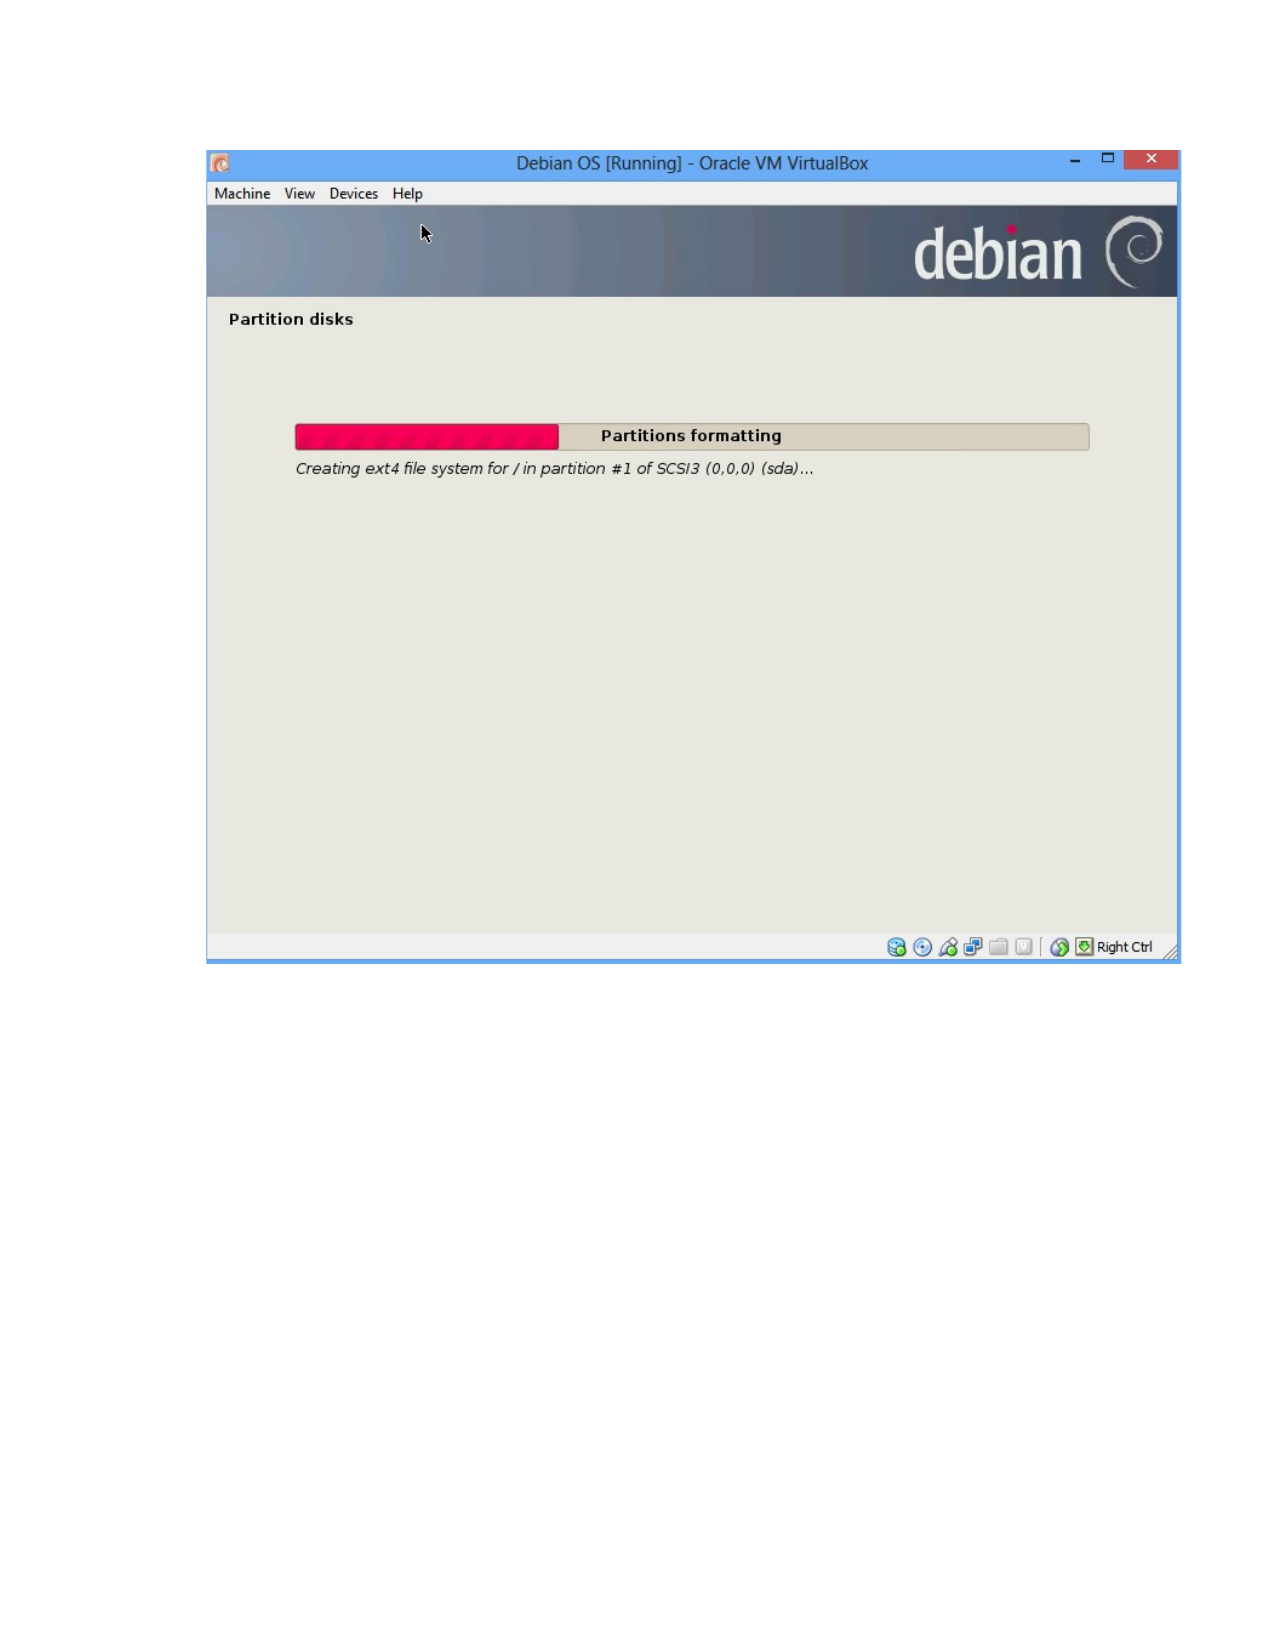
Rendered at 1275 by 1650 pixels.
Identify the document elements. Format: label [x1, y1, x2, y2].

picture [206, 150, 1182, 964]
